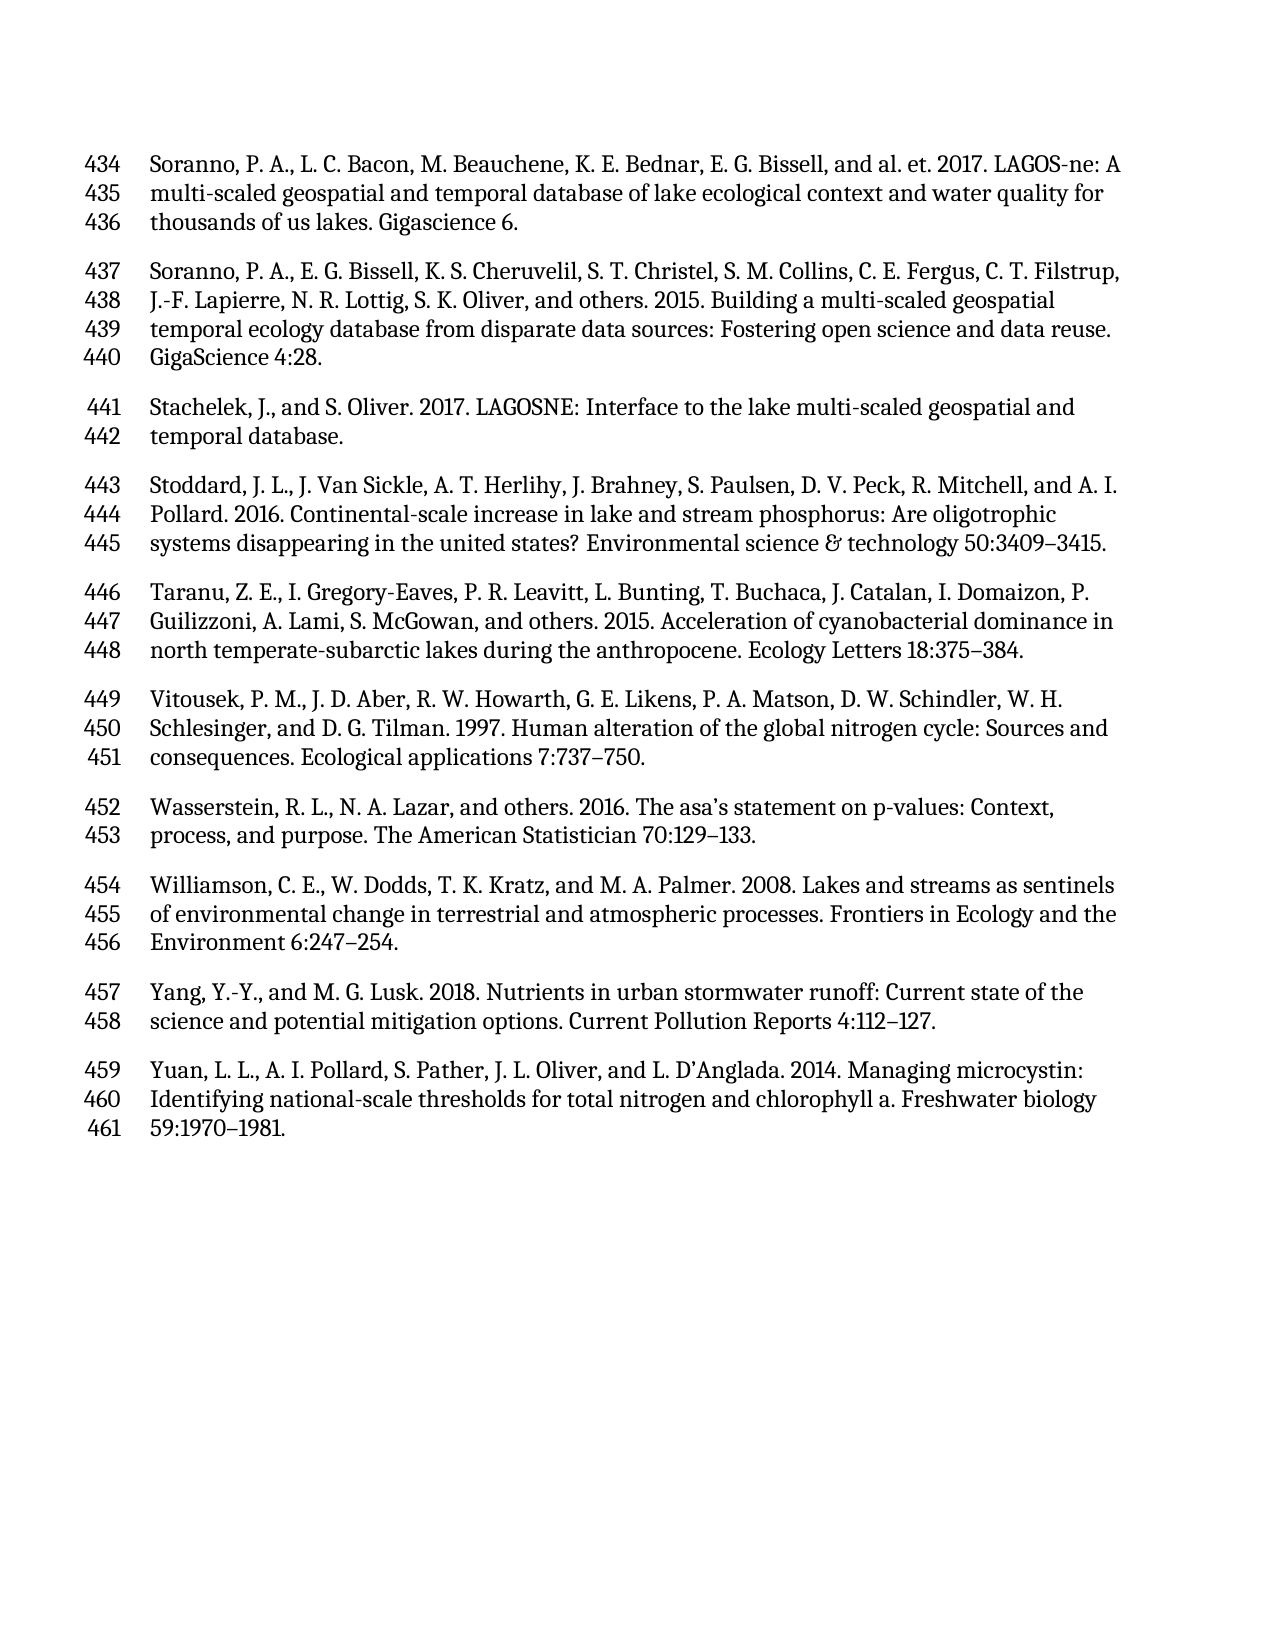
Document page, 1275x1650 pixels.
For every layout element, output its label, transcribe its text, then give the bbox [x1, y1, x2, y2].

text Soranno, P. A., E. G. Bissell, K. S. Cheruvelil, S. T. Christel, S. M. Collins, C. E. Fergus, C. T. Filstrup, J.-F. Lapierre, N. R. Lottig, S. K. Oliver, and others. 2015. Building a multi-scaled geospatial temporal ecology database from disparate data sources: Fostering open science and data reuse. GigaScience 4:28. [150, 257, 1125, 372]
text Wasserstein, R. L., N. A. Lazar, and others. 2016. The asa’s statement on p-values: Context, process, and purpose. The American Statistician 70:129–133. [150, 792, 1125, 850]
text Soranno, P. A., L. C. Bacon, M. Beauchene, K. E. Bednar, E. G. Bissell, and al. et. 2017. LAGOS-ne: A multi-scaled geospatial and temporal database of lake ecological context and water quality for thousands of us lakes. Gigascience 6. [150, 150, 1125, 236]
text Yuan, L. L., A. I. Pollard, S. Pather, J. L. Oliver, and L. D’Anglada. 2014. Managing microcystin: Identifying national-scale thresholds for total nitrogen and chlorophyll a. Freshwater biology 59:1970–1981. [150, 1056, 1125, 1142]
text Williamson, C. E., W. Dodds, T. K. Kratz, and M. A. Palmer. 2008. Lakes and streams as sentinels of environmental change in terrestrial and atmospheric processes. Frontiers in Ecology and the Environment 6:247–254. [150, 871, 1125, 957]
text Stoddard, J. L., J. Van Sickle, A. T. Herlihy, J. Brahney, S. Paulsen, D. V. Peck, R. Mitchell, and A. I. Pollard. 2016. Continental-scale increase in lake and stream phosphorus: Are oligotrophic systems disappearing in the united states? Environmental science & technology 50:3409–3415. [150, 471, 1125, 557]
text Vitousek, P. M., J. D. Aber, R. W. Howarth, G. E. Likens, P. A. Matson, D. W. Schindler, W. H. Schlesinger, and D. G. Tilman. 1997. Human alteration of the global nitrogen cycle: Sources and consequences. Ecological applications 7:737–750. [150, 685, 1125, 772]
text Stachelek, J., and S. Oliver. 2017. LAGOSNE: Interface to the lake multi-scaled geospatial and temporal database. [150, 393, 1125, 450]
text Yang, Y.-Y., and M. G. Lusk. 2018. Nutrients in urban stormwater runoff: Current state of the science and potential mitigation options. Current Pollution Reports 4:112–127. [150, 978, 1125, 1035]
text Taranu, Z. E., I. Gregory-Eaves, P. R. Leavitt, L. Bunting, T. Buchaca, J. Catalan, I. Domaizon, P. Guilizzoni, A. Lami, S. McGowan, and others. 2015. Acceleration of cyanobacterial dominance in north temperate-subarctic lakes during the anthropocene. Ecology Letters 18:375–384. [150, 578, 1125, 664]
